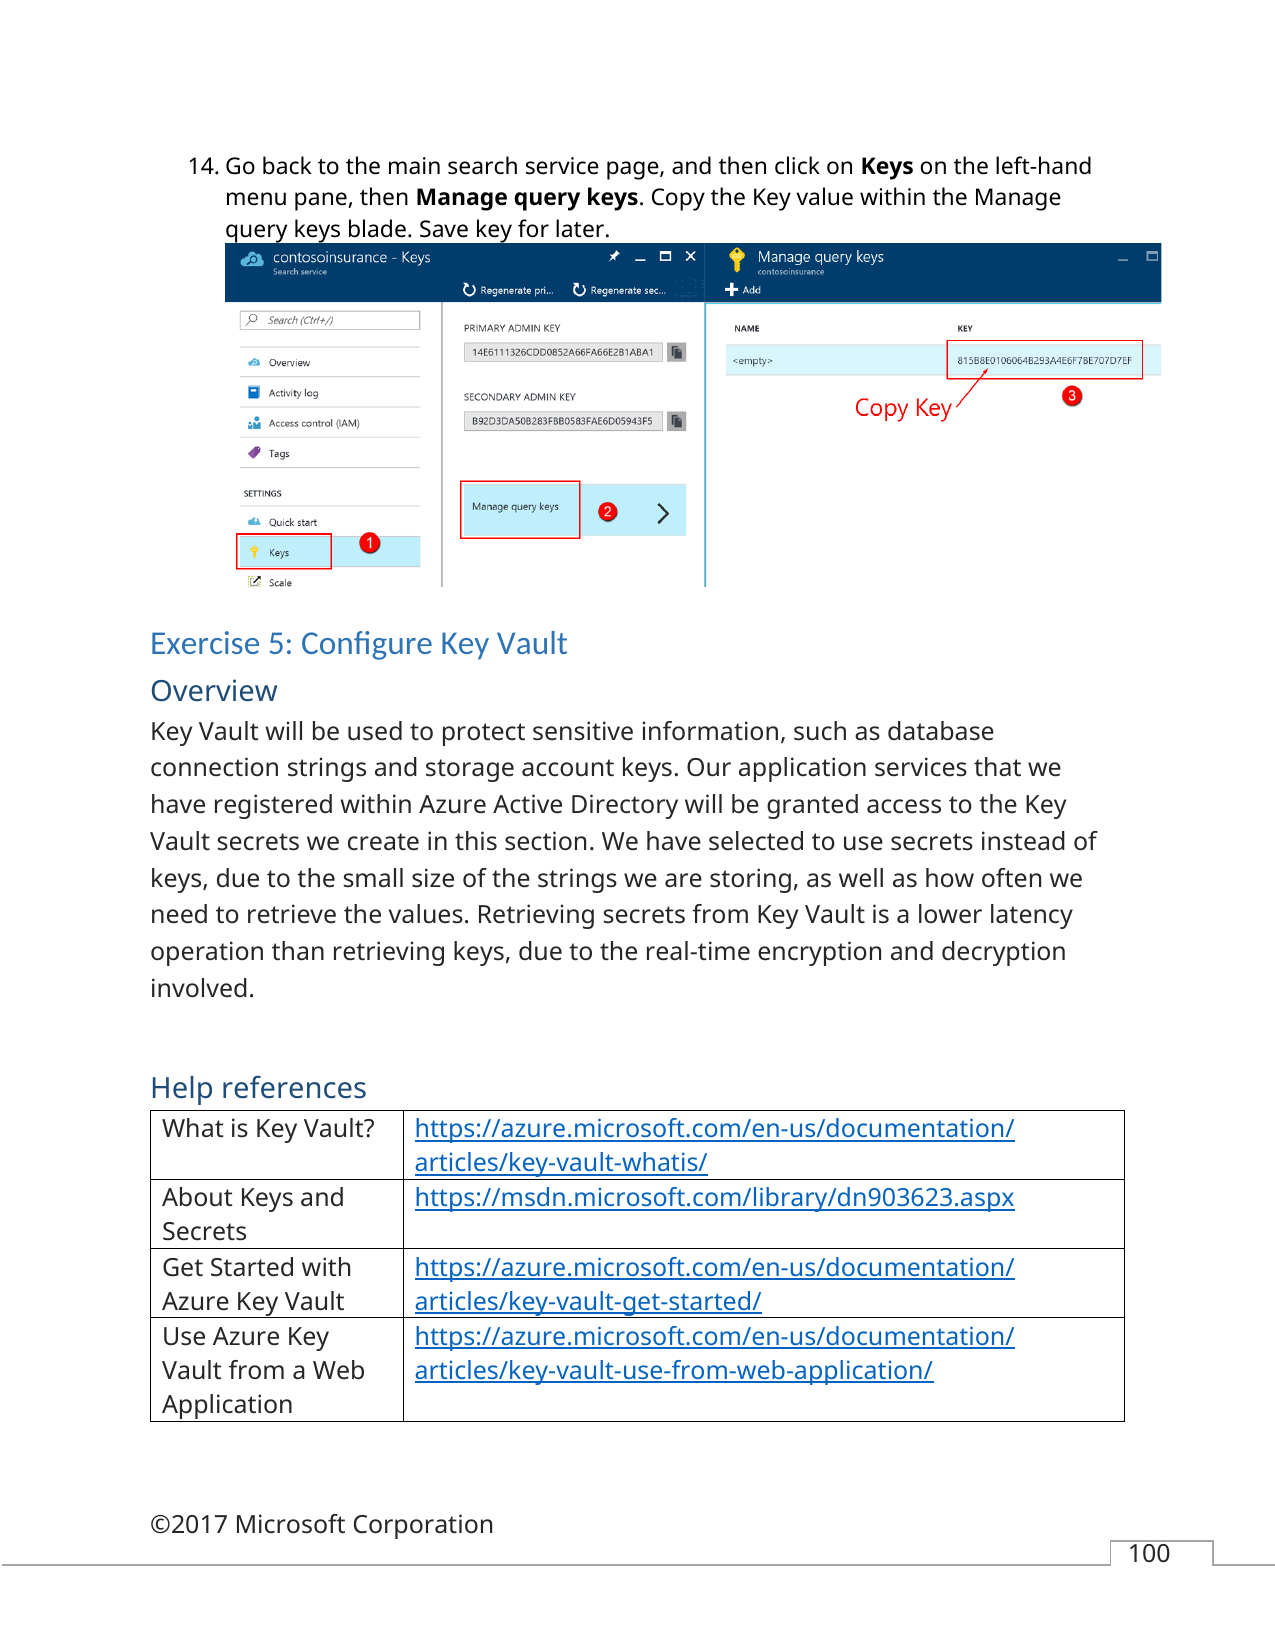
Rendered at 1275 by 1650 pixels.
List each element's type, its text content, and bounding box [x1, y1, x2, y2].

table_header https://azure.microsoft.com/en-us/documentation/articles/key-vault-whatis/ [404, 1111, 1124, 1179]
subtitle Overview [150, 671, 1125, 710]
table_cell https://msdn.microsoft.com/library/dn903623.aspx [404, 1180, 1124, 1248]
table_header What is Key Vault? [151, 1111, 403, 1179]
table_cell Get Started with Azure Key Vault [151, 1249, 403, 1317]
table_cell https://azure.microsoft.com/en-us/documentation/articles/key-vault-use-from-web-application/ [404, 1318, 1124, 1421]
subtitle Help references [150, 1024, 1125, 1107]
table_cell Use Azure Key Vault from a Web Application [151, 1318, 403, 1421]
text Key Vault will be used to protect sensitive information, such as database connection strings and storage account keys. Our application services that we have registered within Azure Active Directory will be granted access to the Key Vault secrets we create in this section. We have selected to use secrets instead of keys, due to the small size of the strings we are storing, as well as how often we need to retrieve the values. Retrieving secrets from Key Vault is a lower latency operation than retrieving keys, due to the real-time encryption and decryption involved. [150, 713, 1125, 1005]
table_cell About Keys and Secrets [151, 1180, 403, 1248]
picture [225, 243, 1162, 587]
table_cell https://azure.microsoft.com/en-us/documentation/articles/key-vault-get-started/ [404, 1249, 1124, 1317]
subtitle Exercise 5: Configure Key Vault [150, 622, 1125, 663]
